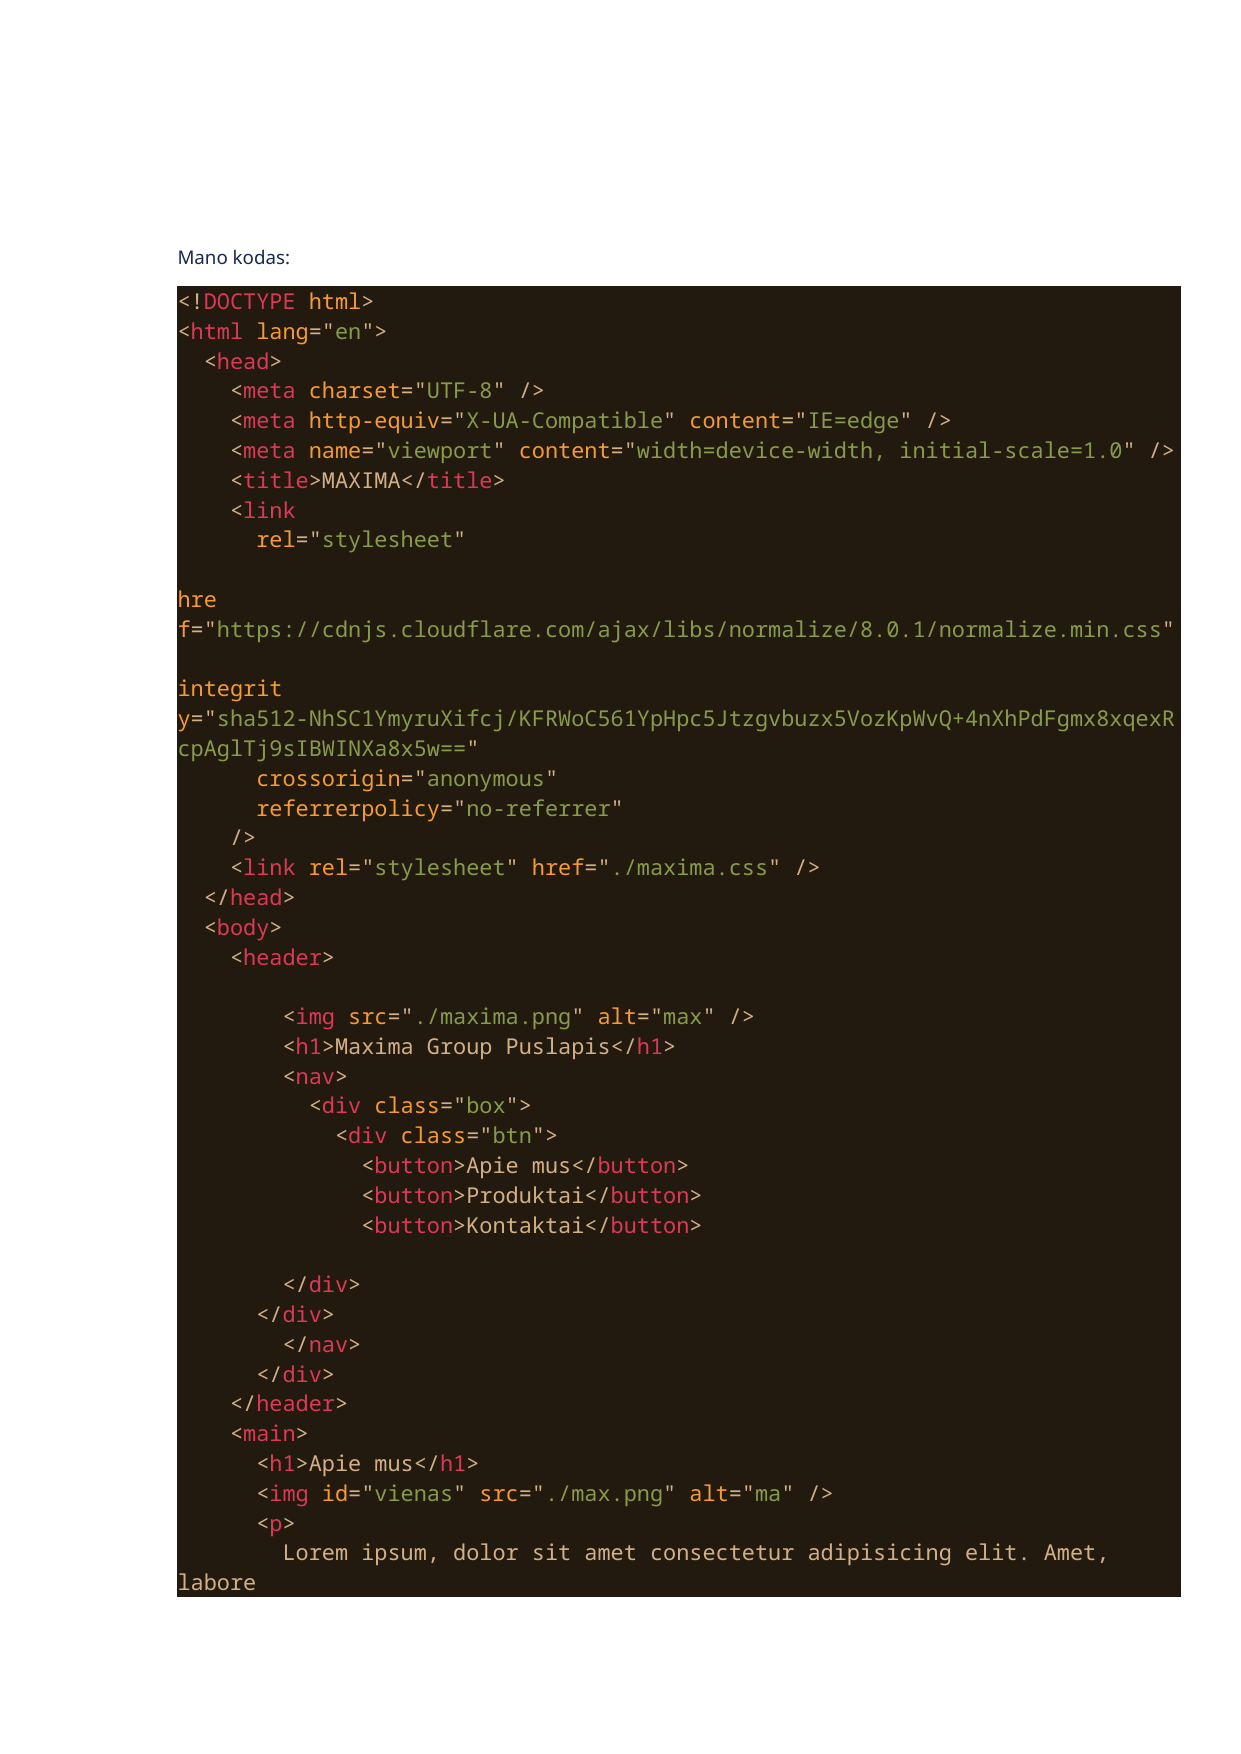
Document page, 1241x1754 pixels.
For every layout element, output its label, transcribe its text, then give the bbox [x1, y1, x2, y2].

text <title>MAXIMA</title> [177, 465, 1181, 495]
text <h1>Maxima Group Puslapis</h1> [177, 1031, 1181, 1061]
text <meta http-equiv="X-UA-Compatible" content="IE=edge" /> [177, 405, 1181, 435]
text rel="stylesheet" [177, 524, 1181, 554]
text Lorem ipsum, dolor sit amet consectetur adipisicing elit. Amet, labore [177, 1537, 1181, 1597]
text <div class="box"> [177, 1091, 1181, 1120]
text <h1>Apie mus</h1> [177, 1448, 1181, 1478]
text <button>Apie mus</button> [177, 1150, 1181, 1180]
text <html lang="en"> [177, 316, 1181, 346]
text <header> [177, 942, 1181, 971]
text integrity="sha512-NhSC1YmyruXifcj/KFRWoC561YpHpc5Jtzgvbuzx5VozKpWvQ+4nXhPdFgmx8xqexRcpAglTj9sIBWINXa8x5w==" [177, 644, 1181, 763]
text </nav> [177, 1329, 1181, 1359]
text <img src="./maxima.png" alt="max" /> [177, 1001, 1181, 1031]
text <button>Produktai</button> [177, 1180, 1181, 1210]
text </div> [177, 1299, 1181, 1329]
text </header> [177, 1388, 1181, 1418]
text </div> [177, 1269, 1181, 1299]
text <head> [177, 346, 1181, 376]
text href="https://cdnjs.cloudflare.com/ajax/libs/normalize/8.0.1/normalize.min.css" [177, 554, 1181, 644]
text Mano kodas: [177, 244, 1181, 269]
text </div> [177, 1359, 1181, 1388]
text <main> [177, 1418, 1181, 1448]
text /> [177, 822, 1181, 852]
text <link rel="stylesheet" href="./maxima.css" /> [177, 852, 1181, 882]
text <meta name="viewport" content="width=device-width, initial-scale=1.0" /> [177, 435, 1181, 465]
text <link [177, 495, 1181, 524]
text crossorigin="anonymous" [177, 763, 1181, 793]
text <div class="btn"> [177, 1120, 1181, 1150]
text <meta charset="UTF-8" /> [177, 376, 1181, 405]
text <p> [177, 1508, 1181, 1537]
text <nav> [177, 1061, 1181, 1091]
text <!DOCTYPE html> [177, 286, 1181, 316]
text </head> [177, 882, 1181, 912]
text referrerpolicy="no-referrer" [177, 793, 1181, 822]
text <button>Kontaktai</button> [177, 1210, 1181, 1239]
text <body> [177, 912, 1181, 942]
text <img id="vienas" src="./max.png" alt="ma" /> [177, 1478, 1181, 1508]
